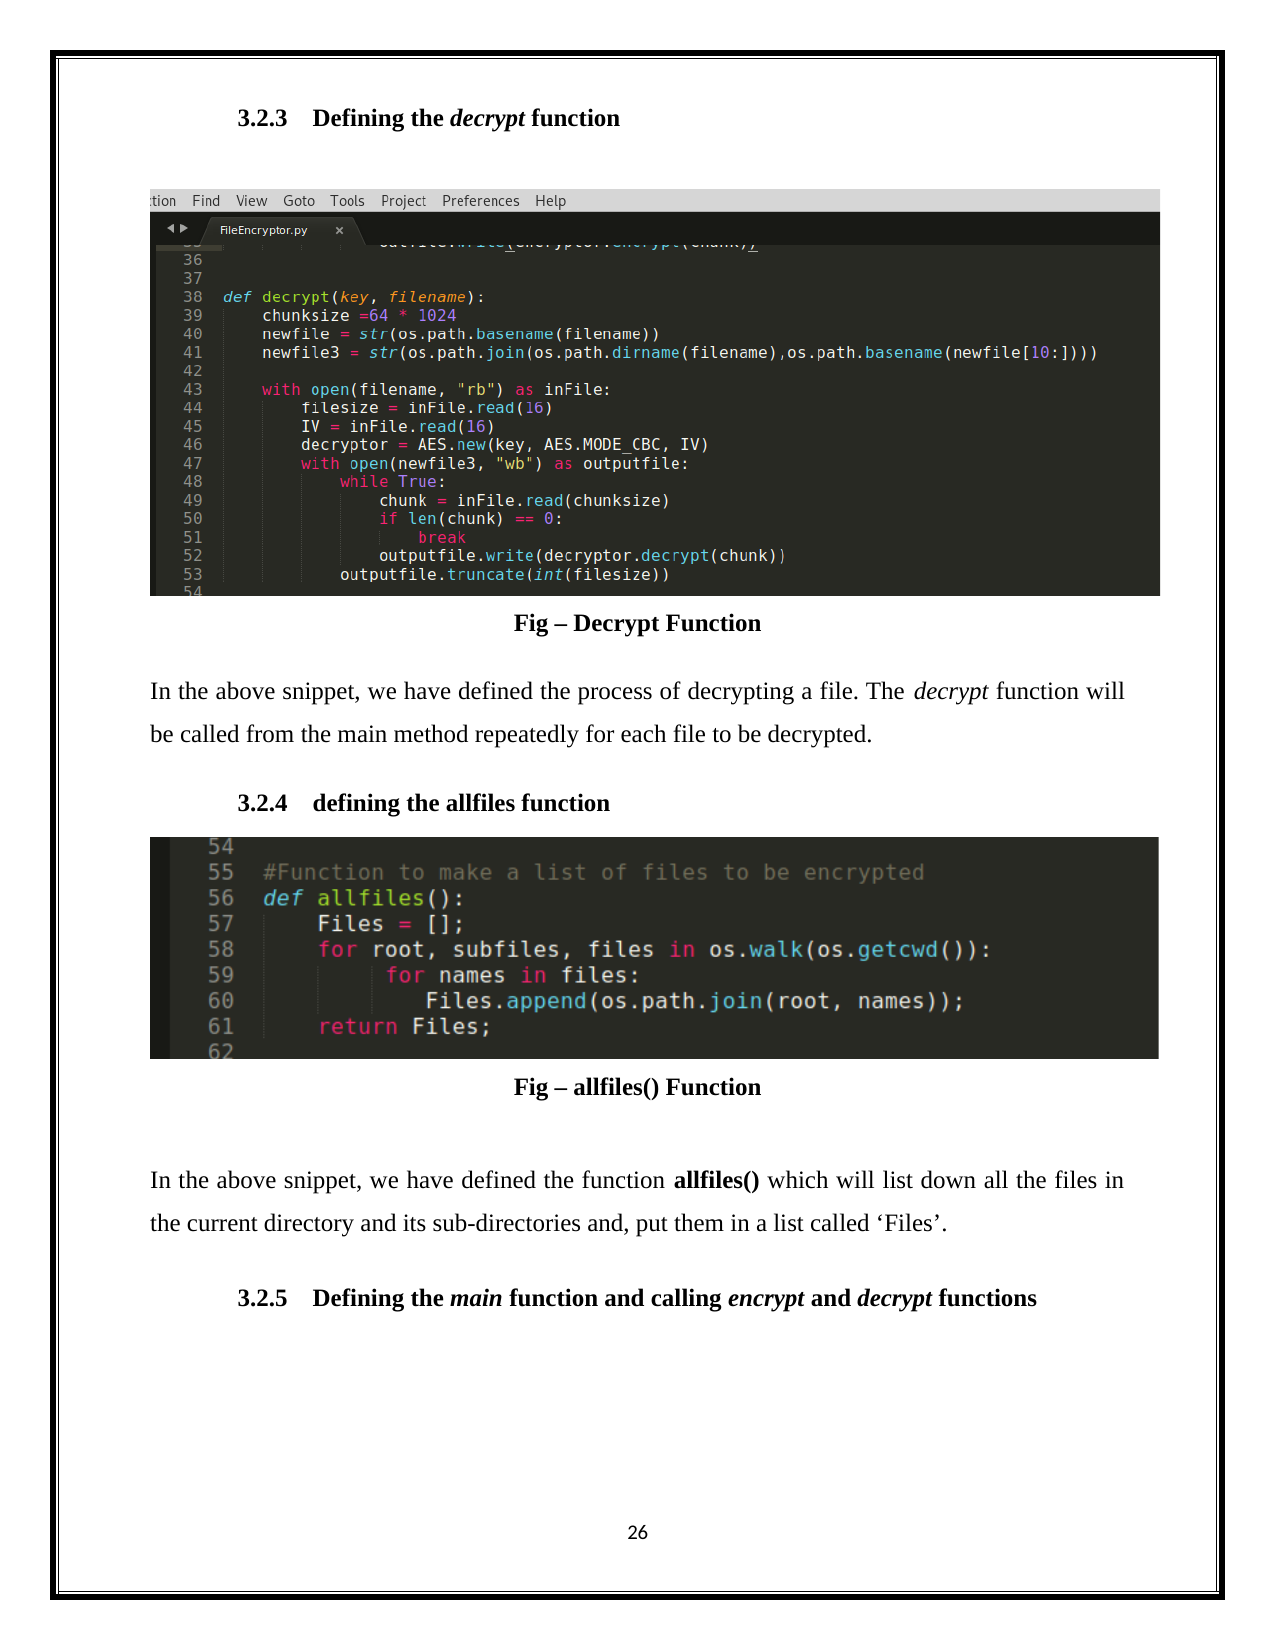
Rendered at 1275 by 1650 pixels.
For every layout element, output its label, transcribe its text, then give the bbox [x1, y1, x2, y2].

picture [150, 189, 1161, 596]
text Fig – Decrypt Function [150, 608, 1125, 637]
subtitle defining the allfiles function [237, 788, 1125, 816]
picture [150, 837, 1159, 1059]
list Defining the main function and calling encrypt and decrypt functions [237, 1283, 1125, 1312]
subtitle In the above snippet, we have defined the function allfiles() which will list down all the files in the current directory and its sub-directories and, put them in a list called ‘Files’. [150, 1165, 1125, 1237]
subtitle In the above snippet, we have defined the process of decrypting a file. The decrypt function will be called from the main method repeatedly for each file to be decrypted. [150, 676, 1125, 748]
text Fig – allfiles() Function [150, 1072, 1125, 1100]
list Defining the decrypt function [237, 103, 1125, 132]
